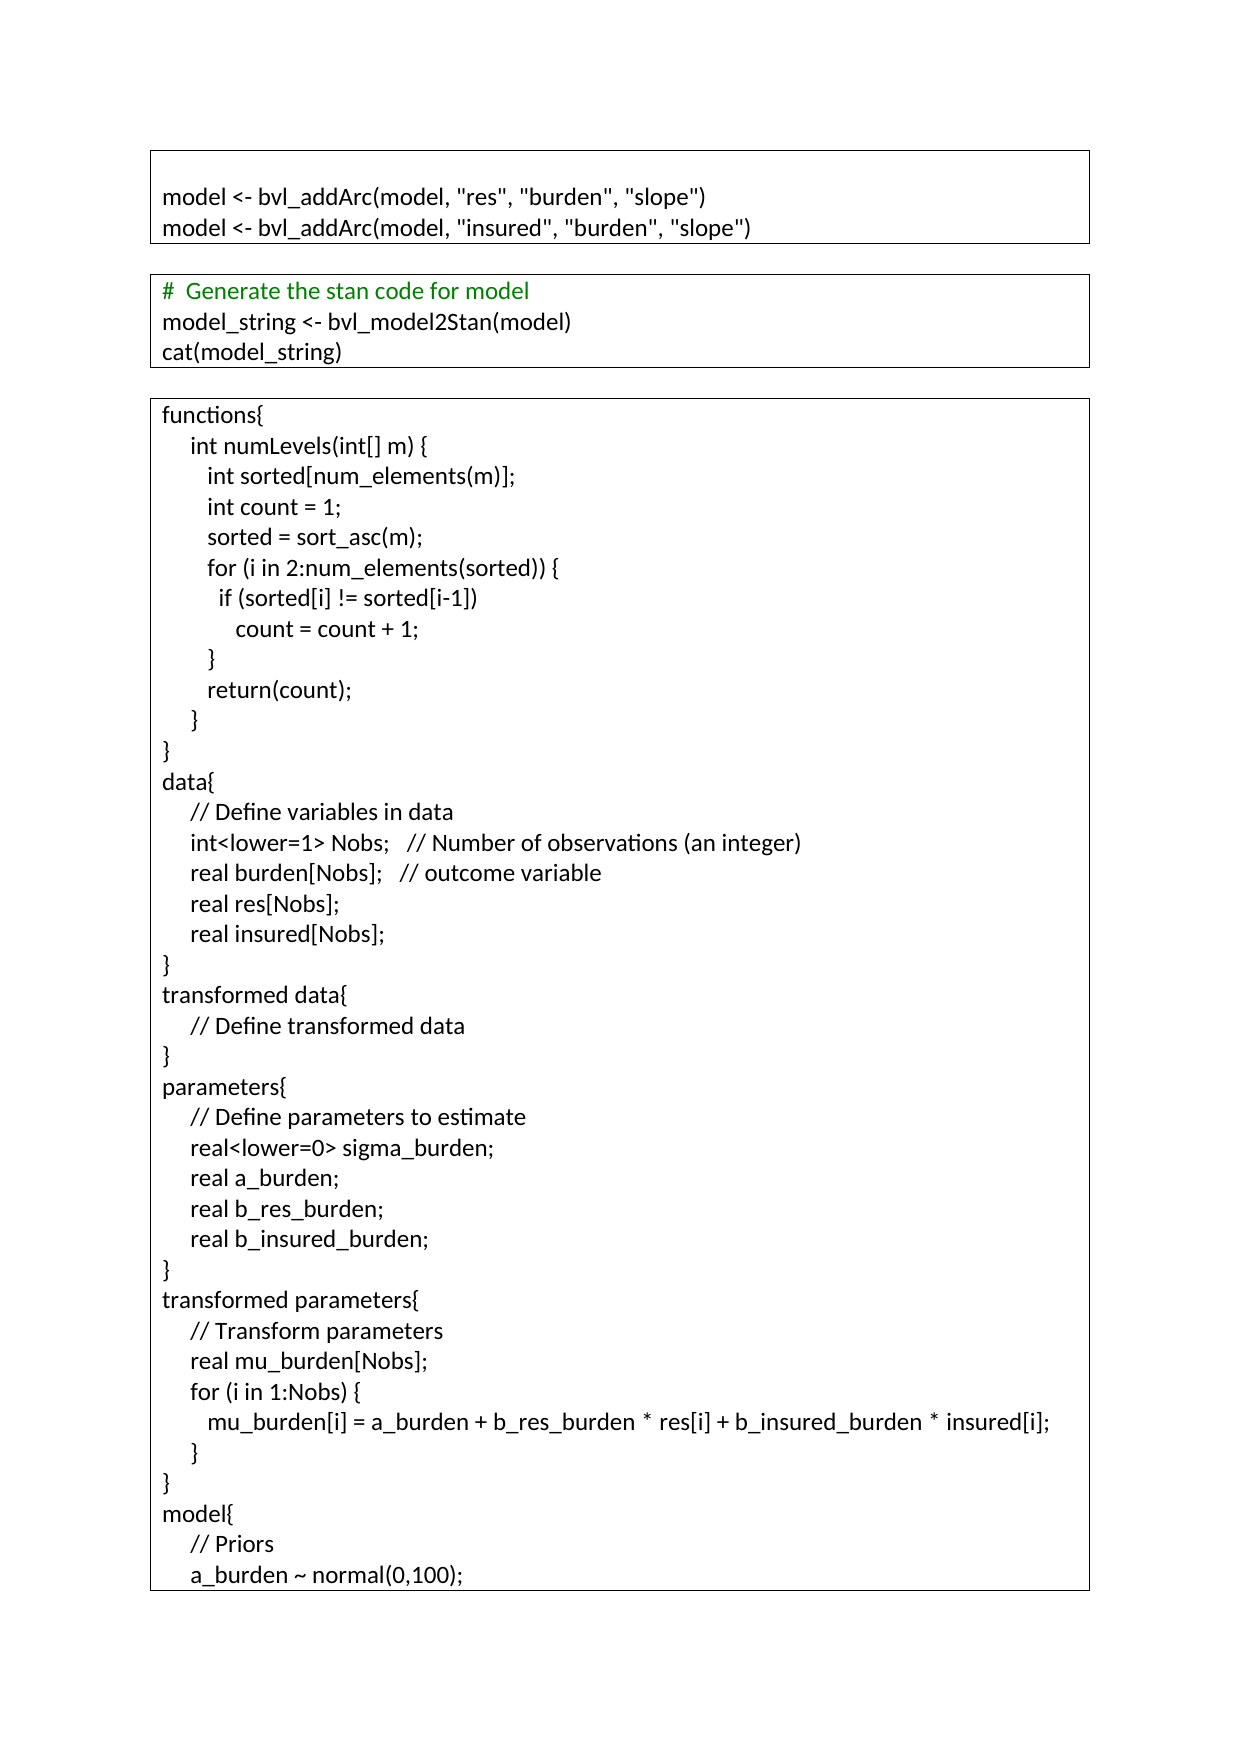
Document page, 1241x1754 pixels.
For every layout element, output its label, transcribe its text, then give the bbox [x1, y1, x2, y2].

table_header # Generate the stan code for model model_string <- bvl_model2Stan(model) cat(model_string) [151, 275, 1089, 367]
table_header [151, 151, 1089, 243]
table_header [151, 399, 1089, 1590]
